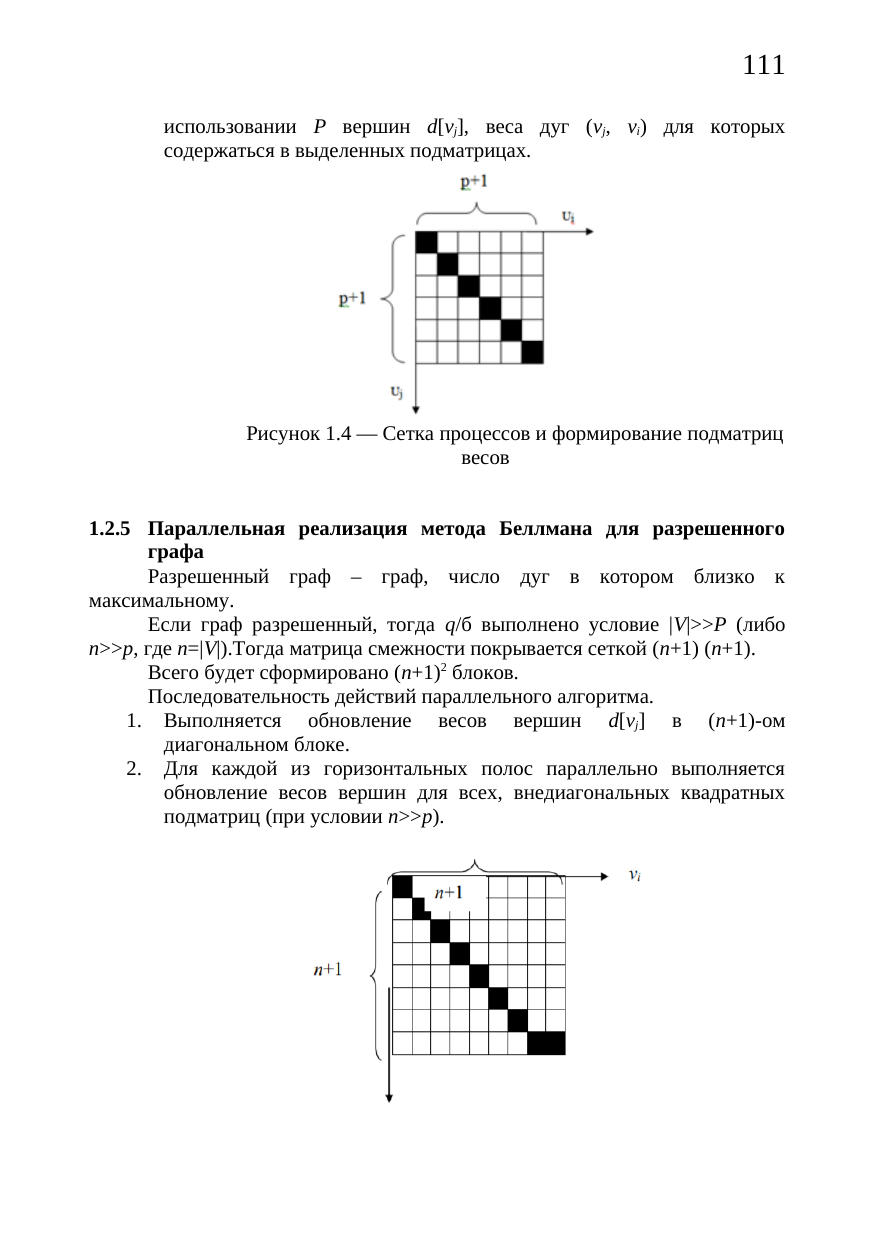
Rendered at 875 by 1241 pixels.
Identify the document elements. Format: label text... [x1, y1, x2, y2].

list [126, 114, 785, 162]
text Всего будет сформировано (n+1)2 блоков. [89, 660, 785, 684]
picture [307, 162, 642, 422]
text Рисунок 1.4 — Сетка процессов и формирование подматриц весов [185, 421, 785, 469]
picture [268, 852, 681, 1109]
list Выполняется обновление весов вершин d[vj] в (n+1)-ом диагональном блоке. [126, 708, 785, 756]
list Для каждой из горизонтальных полос параллельно выполняется обновление весов вершин для всех, внедиагональных квадратных подматриц (при условии n>>p). [126, 756, 785, 828]
text Разрешенный граф – граф, число дуг в котором близко к максимальному. [89, 563, 785, 612]
subtitle Параллельная реализация метода Беллмана для разрешенного графа [89, 515, 785, 563]
text Последовательность действий параллельного алгоритма. [89, 684, 785, 708]
text Если граф разрешенный, тогда q/б выполнено условие |V|>>P (либо n>>p, где n=|V|).Тогда матрица смежности покрывается сеткой (n+1) (n+1). [89, 612, 785, 660]
